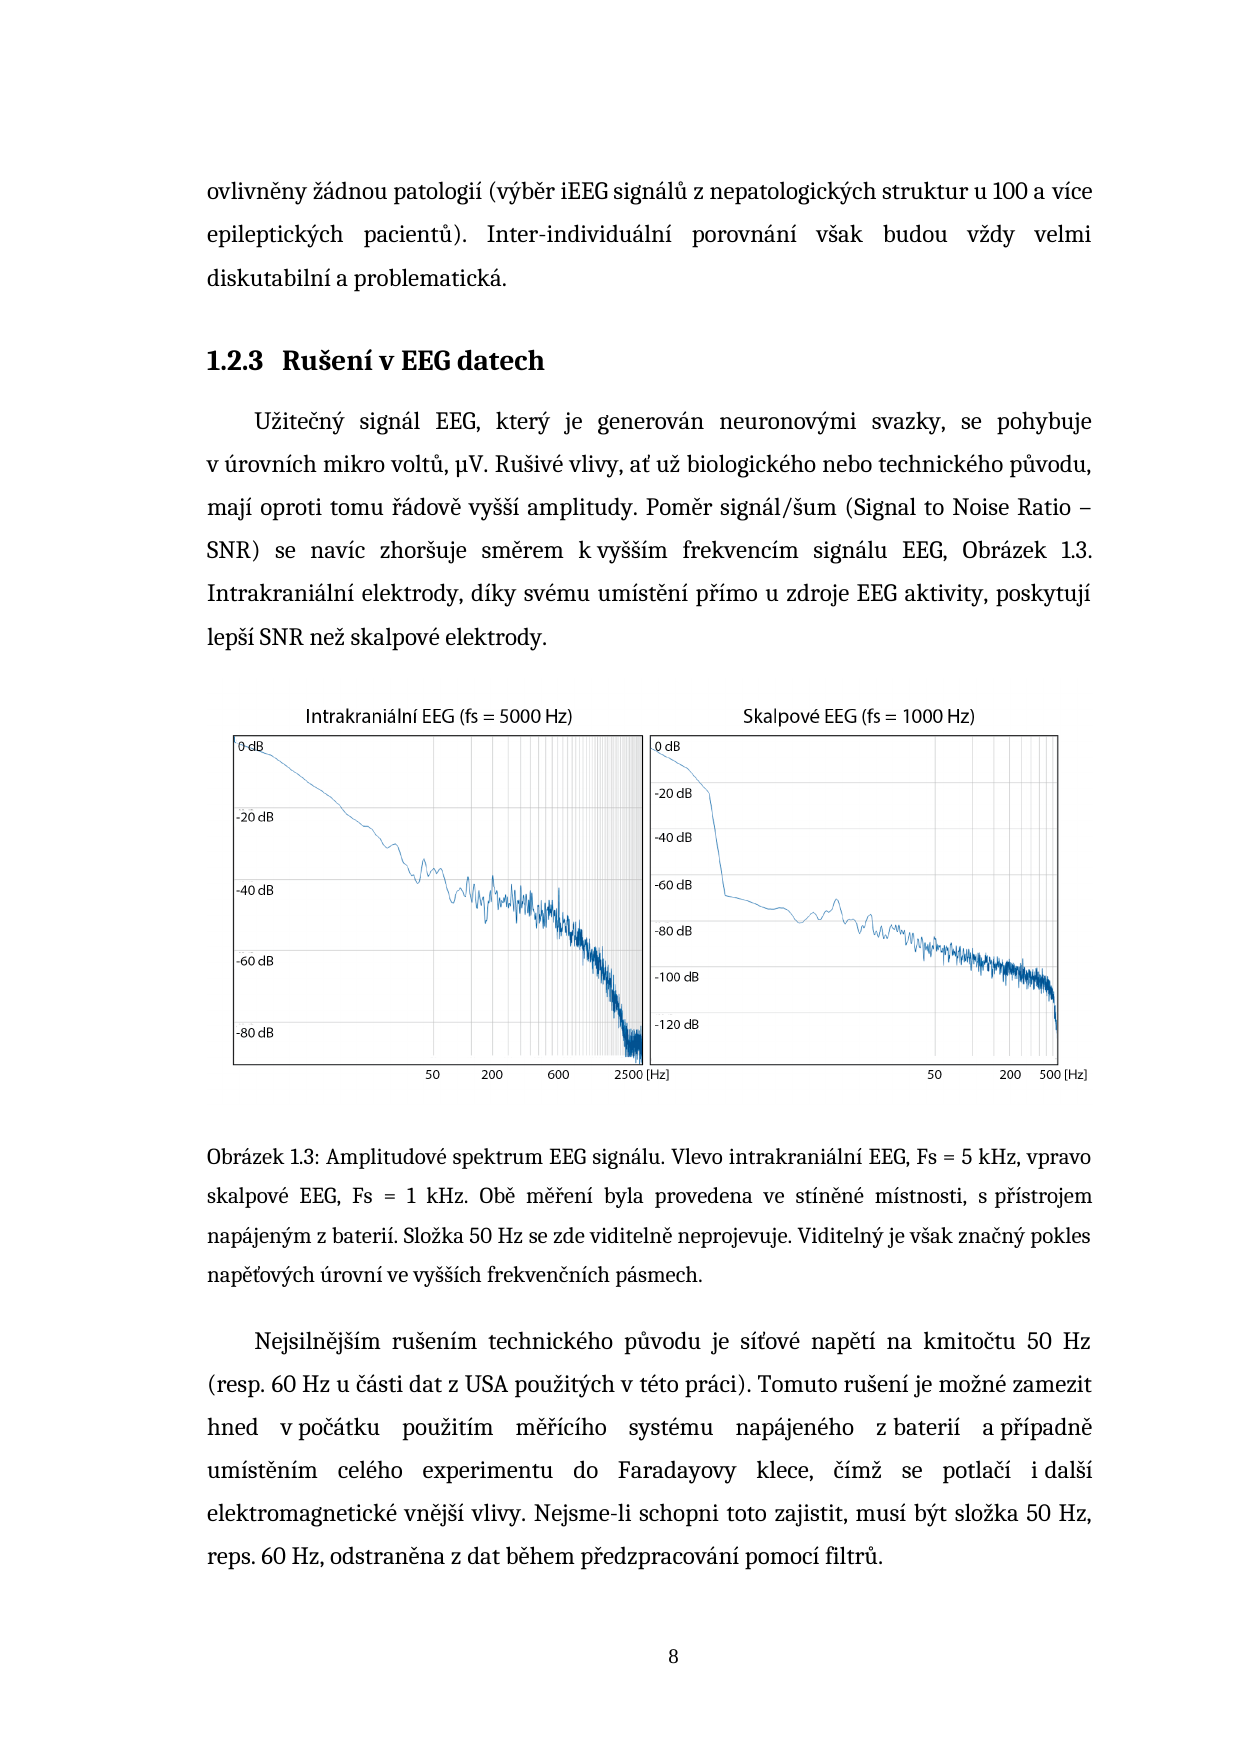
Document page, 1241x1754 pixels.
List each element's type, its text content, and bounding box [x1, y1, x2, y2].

subtitle Rušení v EEG datech [207, 344, 1092, 378]
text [207, 177, 1092, 292]
text Obrázek 1.3: Amplitudové spektrum EEG signálu. Vlevo intrakraniální EEG, Fs = 5 kHz, vpravo skalpové EEG, Fs = 1 kHz. Obě měření byla provedena ve stíněné místnosti, s přístrojem napájeným z baterií. Složka 50 Hz se zde viditelně neprojevuje. Viditelný je však značný pokles napěťových úrovní ve vyšších frekvenčních pásmech. [207, 1144, 1092, 1288]
text Užitečný signál EEG, který je generován neuronovými svazky, se pohybuje v úrovních mikro voltů, µV. Rušivé vlivy, ať už biologického nebo technického původu, mají oproti tomu řádově vyšší amplitudy. Poměr signál/šum (Signal to Noise Ratio – SNR) se navíc zhoršuje směrem k vyšším frekvencím signálu EEG, Obrázek 1.3. Intrakraniální elektrody, díky svému umístění přímo u zdroje EEG aktivity, poskytují lepší SNR než skalpové elektrody. [207, 407, 1092, 651]
picture [206, 678, 1094, 1105]
text Nejsilnějším rušením technického původu je síťové napětí na kmitočtu 50 Hz (resp. 60 Hz u části dat z USA použitých v této práci). Tomuto rušení je možné zamezit hned v počátku použitím měřícího systému napájeného z baterií a případně umístěním celého experimentu do Faradayovy klece, čímž se potlačí i další elektromagnetické vnější vlivy. Nejsme-li schopni toto zajistit, musí být složka 50 Hz, reps. 60 Hz, odstraněna z dat během předzpracování pomocí filtrů. [207, 1327, 1092, 1571]
